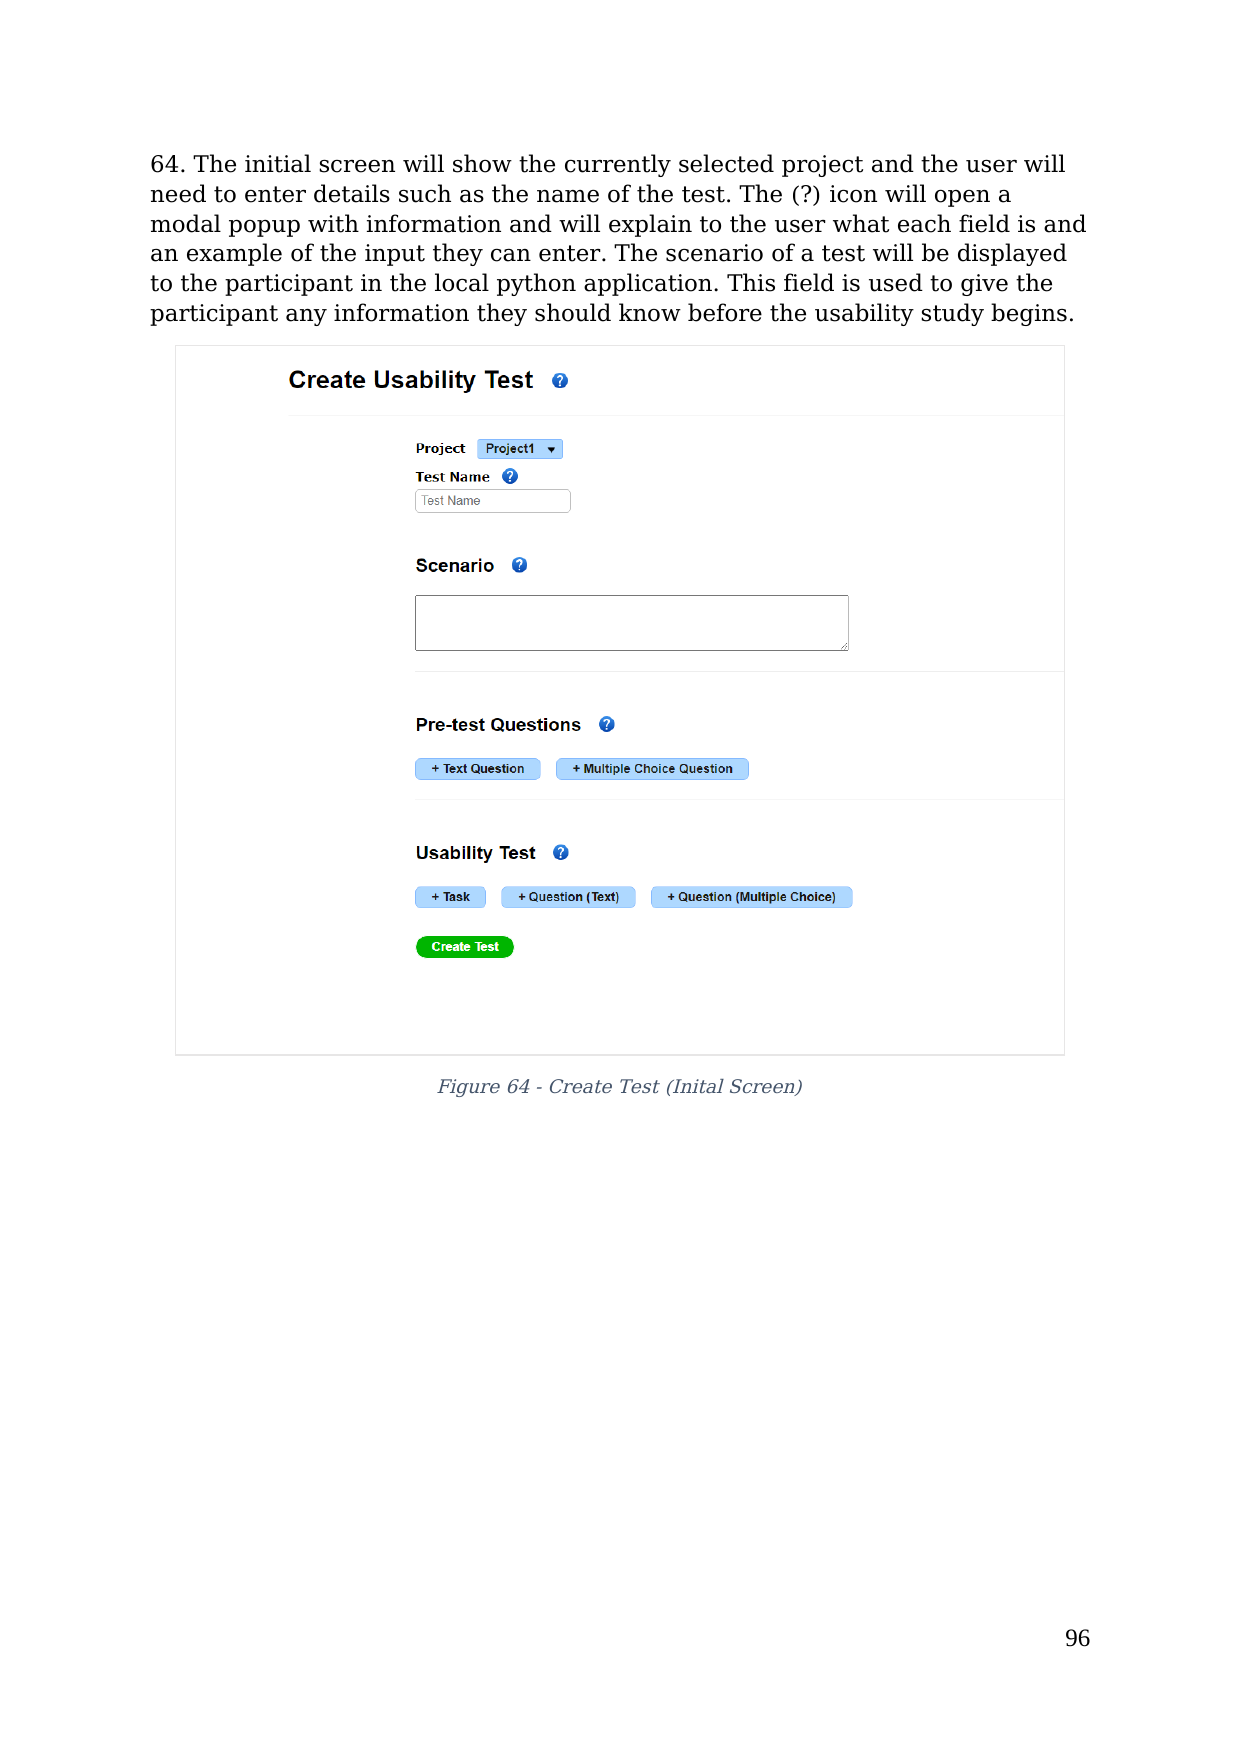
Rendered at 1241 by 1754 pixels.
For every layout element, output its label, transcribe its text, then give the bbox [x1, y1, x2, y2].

text Figure - Create Test (Inital Screen) [150, 1074, 1090, 1097]
picture [176, 346, 1064, 1054]
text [150, 150, 1090, 326]
